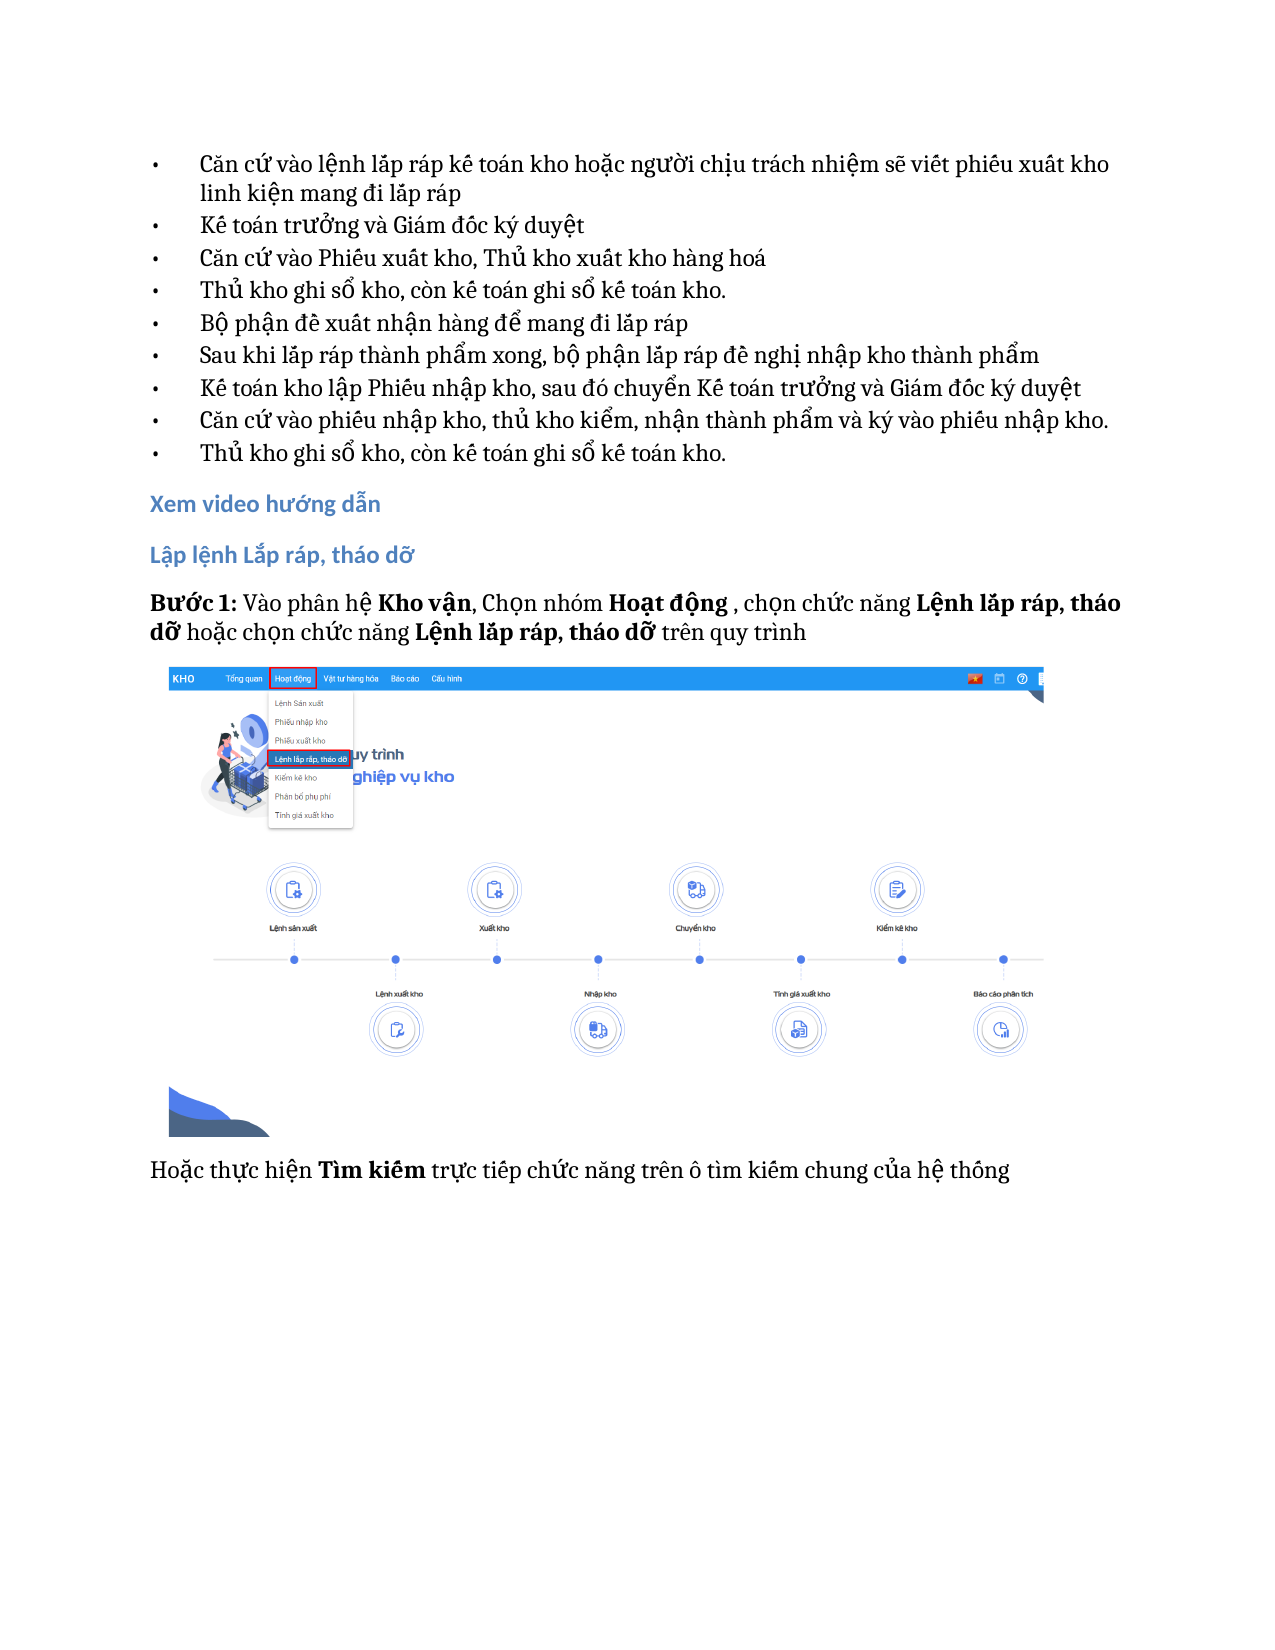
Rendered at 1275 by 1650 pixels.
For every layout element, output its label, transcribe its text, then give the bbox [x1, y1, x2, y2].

list Kế toán kho lập Phiếu nhập kho, sau đó chuyển Kế toán trưởng và Giám đốc ký duyệt [150, 374, 1125, 402]
list Căn cứ vào phiếu nhập kho, thủ kho kiểm, nhận thành phẩm và ký vào phiếu nhập kho. [150, 406, 1125, 435]
picture [168, 665, 1044, 1137]
list Thủ kho ghi sổ kho, còn kế toán ghi sổ kế toán kho. [150, 276, 1125, 305]
subtitle Xem video hướng dẫn [150, 488, 1125, 519]
list Bộ phận đề xuất nhận hàng để mang đi lắp ráp [150, 309, 1125, 337]
list Sau khi lắp ráp thành phẩm xong, bộ phận lắp ráp đề nghị nhập kho thành phẩm [150, 341, 1125, 370]
subtitle Lập lệnh Lắp ráp, tháo dỡ [150, 540, 1125, 570]
list Căn cứ vào Phiếu xuất kho, Thủ kho xuất kho hàng hoá [150, 244, 1125, 272]
list Kế toán trưởng và Giám đốc ký duyệt [150, 211, 1125, 240]
text Hoặc thực hiện Tìm kiếm trực tiếp chức năng trên ô tìm kiếm chung của hệ thống [150, 1156, 1125, 1184]
text Bước 1: Vào phân hệ Kho vận, Chọn nhóm Hoạt động , chọn chức năng Lệnh lắp ráp, tháo dỡ hoặc chọn chức năng Lệnh lắp ráp, tháo dỡ trên quy trình [150, 589, 1125, 646]
list Thủ kho ghi sổ kho, còn kế toán ghi sổ kế toán kho. [150, 439, 1125, 467]
list Căn cứ vào lệnh lắp ráp kế toán kho hoặc người chịu trách nhiệm sẽ viết phiếu xuất kho linh kiện mang đi lắp ráp [150, 150, 1125, 207]
